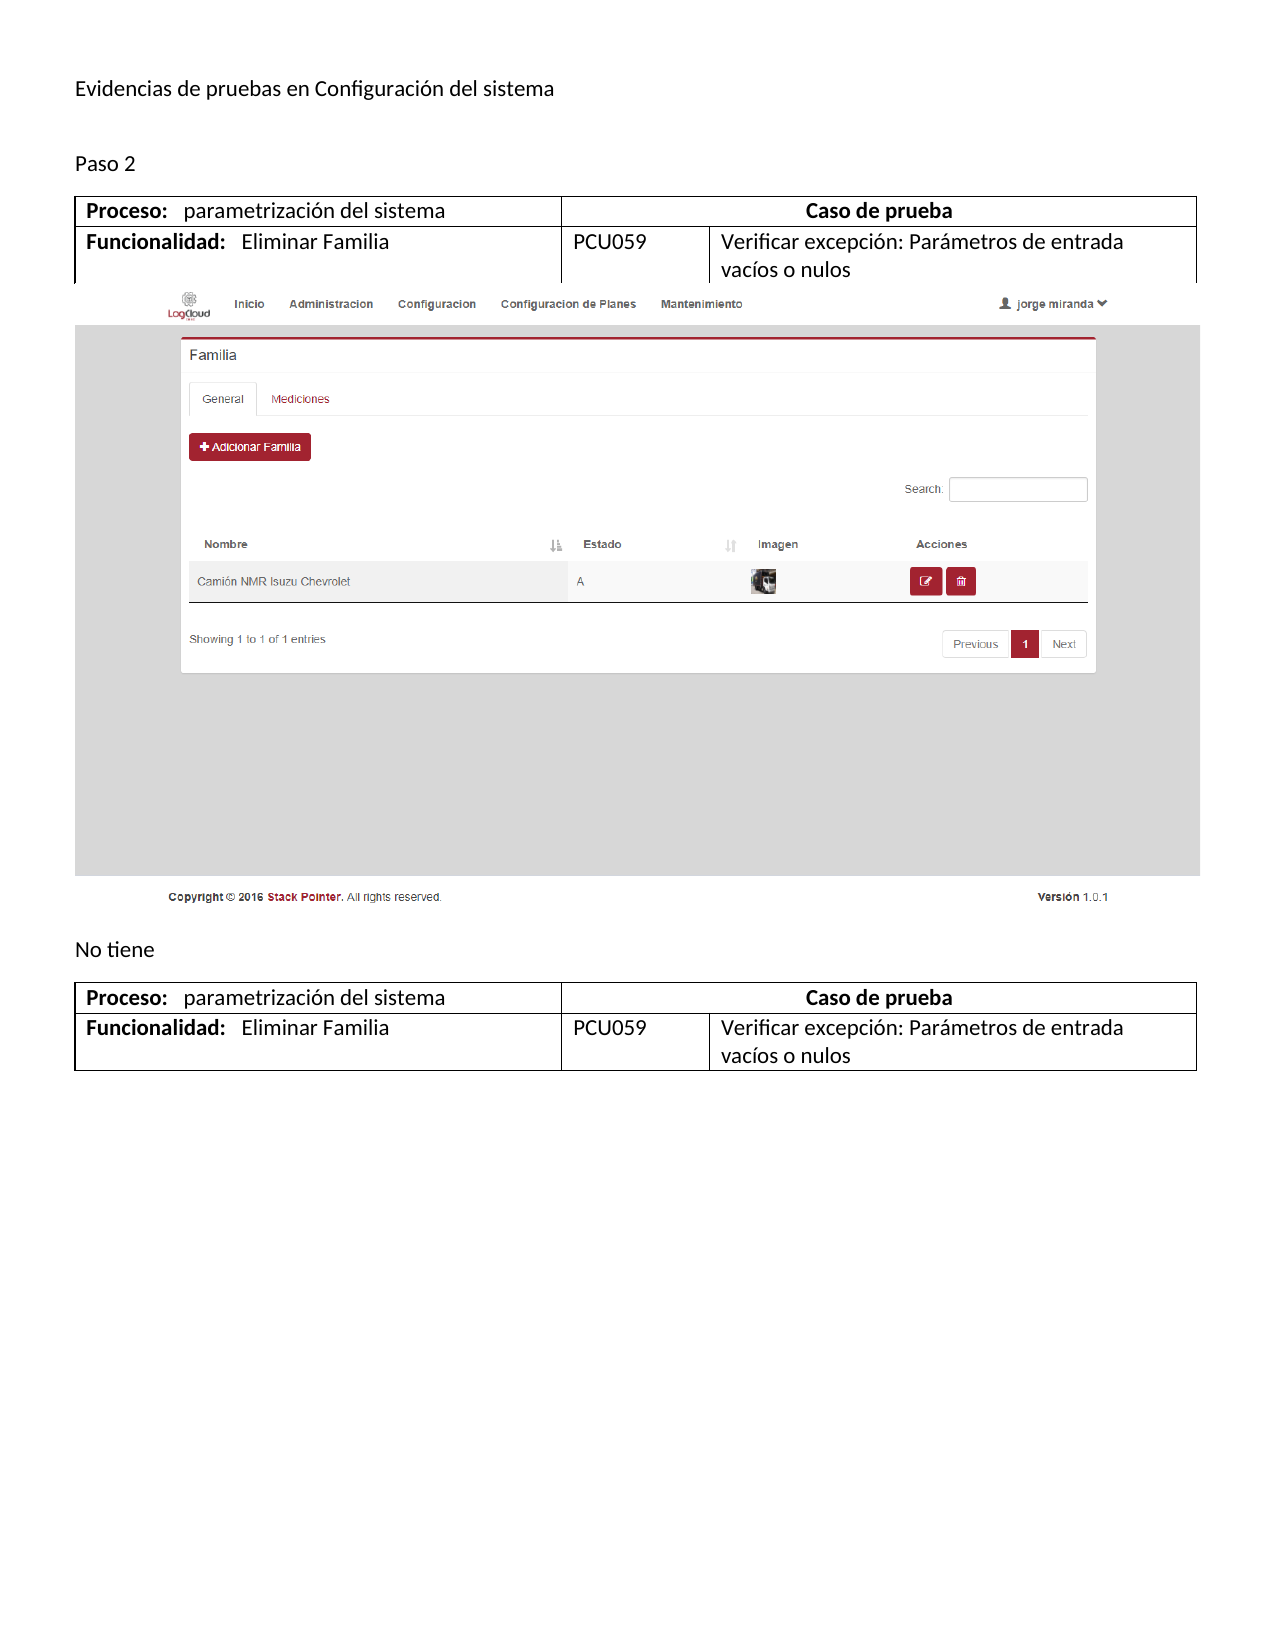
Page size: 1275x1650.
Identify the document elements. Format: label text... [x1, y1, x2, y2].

text No tiene [75, 935, 1200, 963]
table_cell Funcionalidad: Eliminar Familia [76, 1014, 561, 1069]
table_cell PCU059 [562, 1014, 709, 1069]
table_header Proceso: parametrización del sistema [76, 983, 561, 1012]
table_cell Verificar excepción: Parámetros de entrada vacíos o nulos [710, 227, 1196, 283]
table_header Caso de prueba [562, 983, 1196, 1012]
table_header Proceso: parametrización del sistema [76, 197, 561, 226]
picture [75, 283, 1200, 917]
table_cell Verificar excepción: Parámetros de entrada vacíos o nulos [710, 1014, 1196, 1069]
table_header Caso de prueba [562, 197, 1196, 226]
text Paso 2 [75, 149, 1200, 177]
table_cell PCU059 [562, 227, 709, 283]
table_cell Funcionalidad: Eliminar Familia [76, 227, 561, 283]
